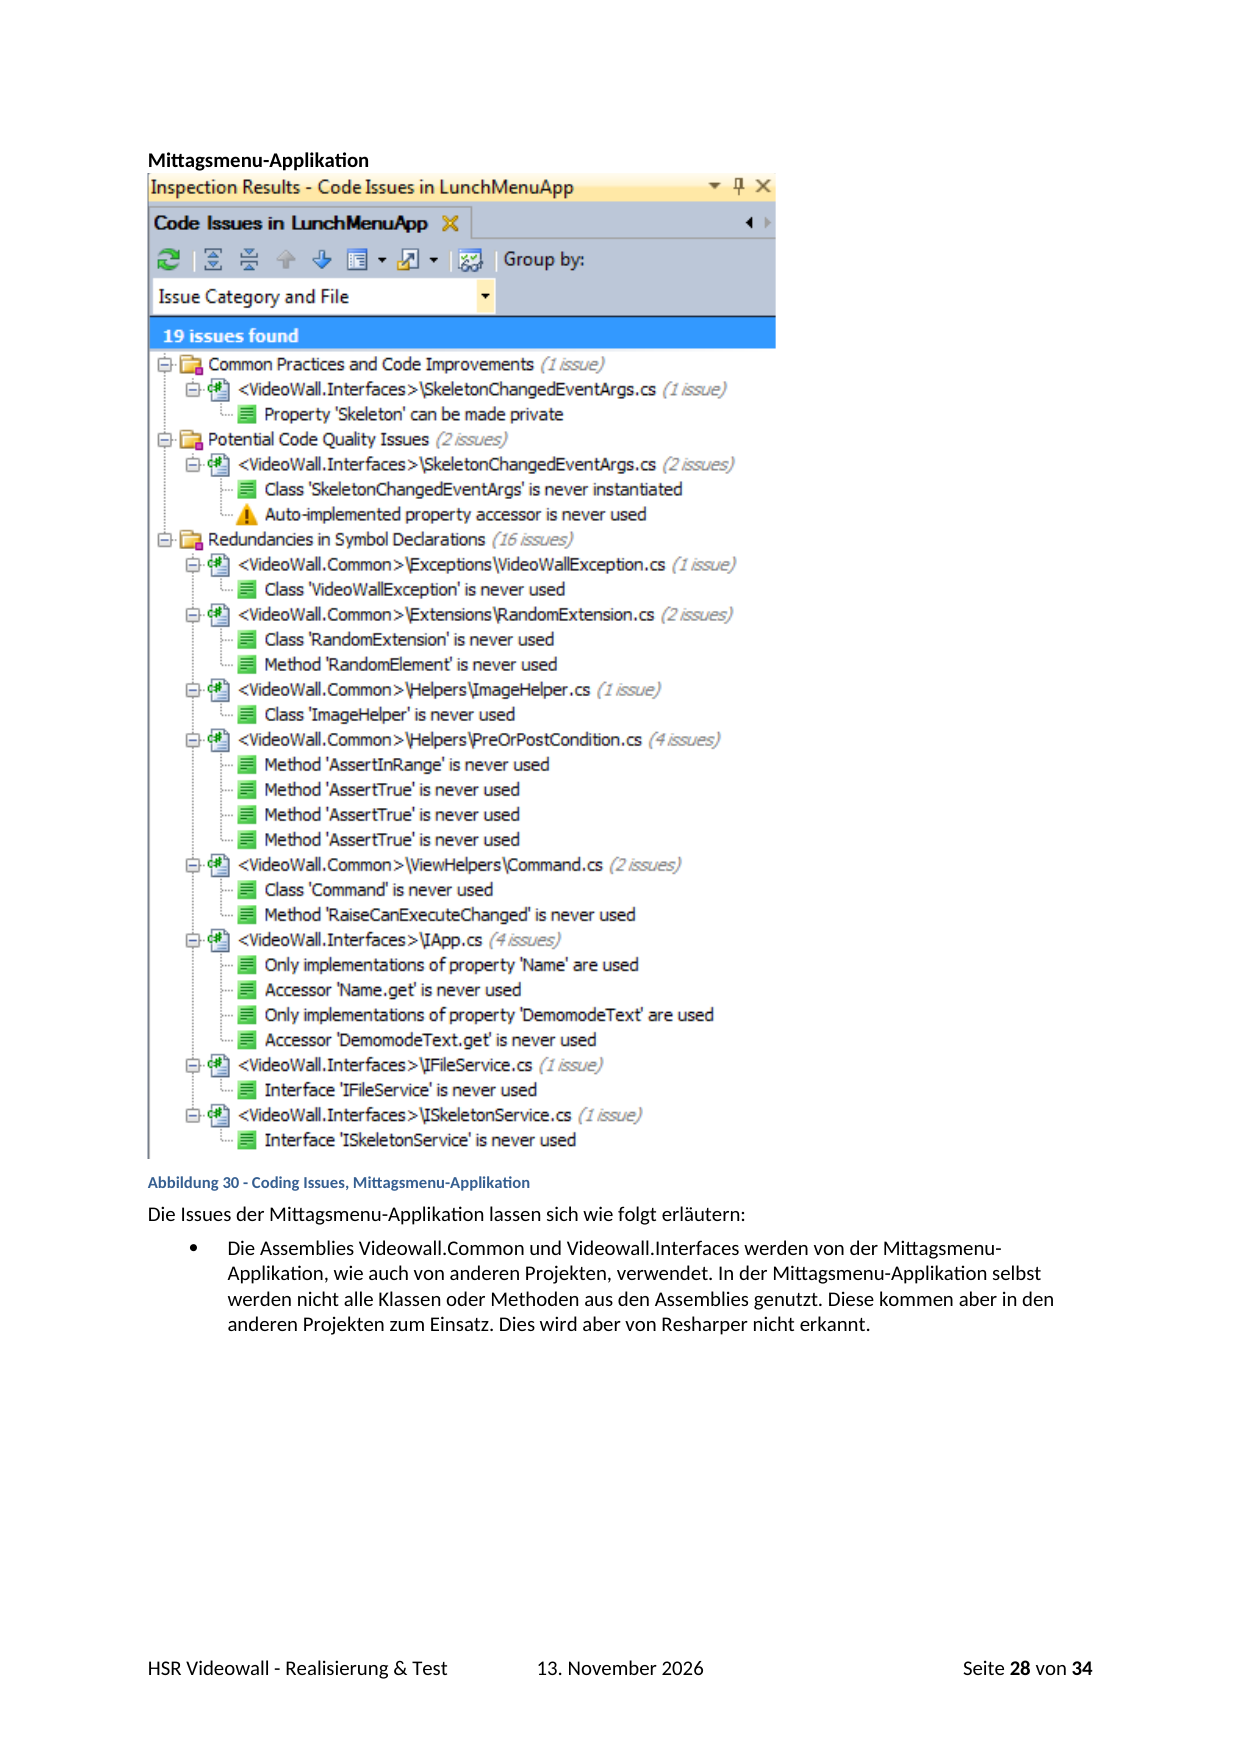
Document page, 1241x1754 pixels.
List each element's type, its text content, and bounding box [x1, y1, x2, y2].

text Abbildung - Coding Issues, Mittagsmenu-Applikation [148, 1172, 1093, 1193]
list Die Assemblies Videowall.Common und Videowall.Interfaces werden von der Mittagsmenu-Applikation, wie auch von anderen Projekten, verwendet. In der Mittagsmenu-Applikation selbst werden nicht alle Klassen oder Methoden aus den Assemblies genutzt. Diese kommen aber in den anderen Projekten zum Einsatz. Dies wird aber von Resharper nicht erkannt. [190, 1235, 1093, 1337]
text Die Issues der Mittagsmenu-Applikation lassen sich wie folgt erläutern: [148, 1201, 1093, 1227]
picture [147, 173, 776, 1159]
